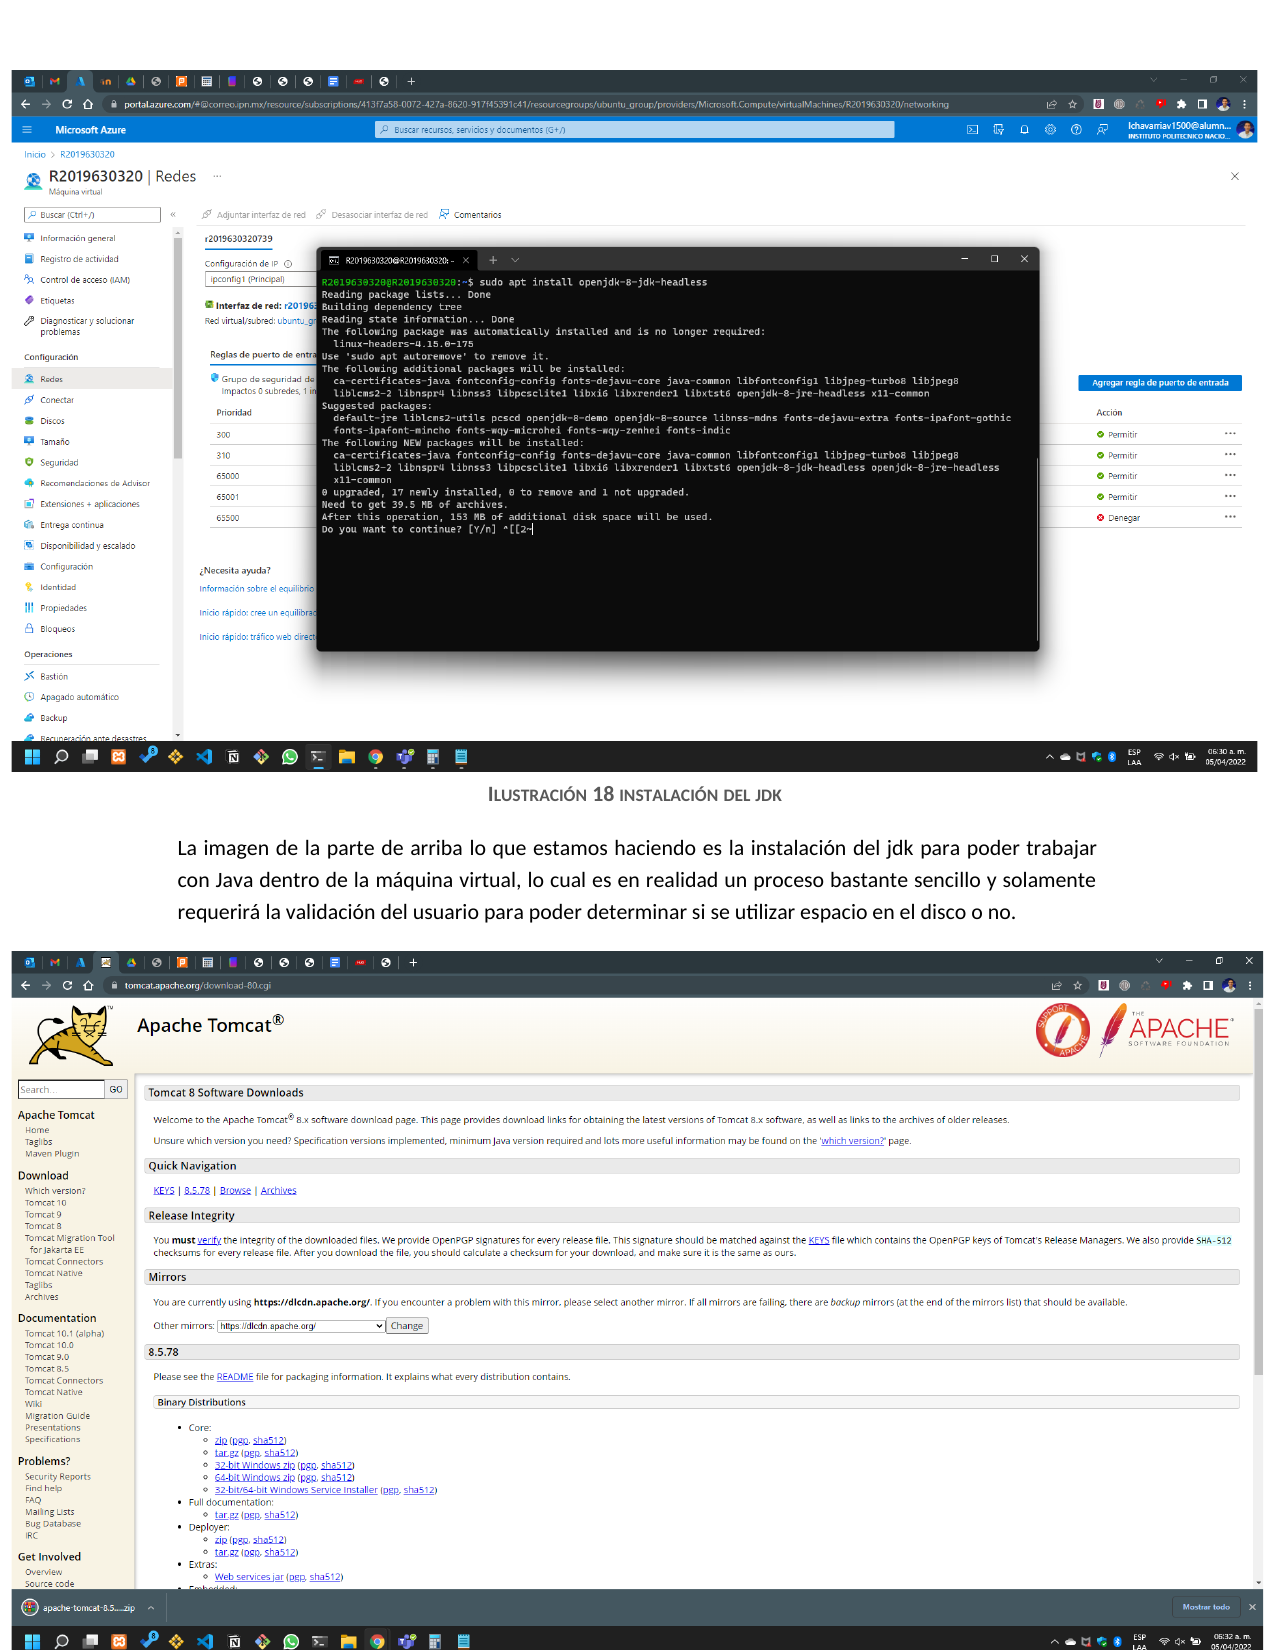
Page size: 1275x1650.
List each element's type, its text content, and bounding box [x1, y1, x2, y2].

picture [11, 951, 1264, 1650]
picture [11, 70, 1258, 772]
text La imagen de la parte de arriba lo que estamos haciendo es la instalación del jdk para poder trabajar con Java dentro de la máquina virtual, lo cual es en realidad un proceso bastante sencillo y solamente requerirá la validación del usuario para poder determinar si se utilizar espacio en el disco o no. [177, 834, 1098, 925]
